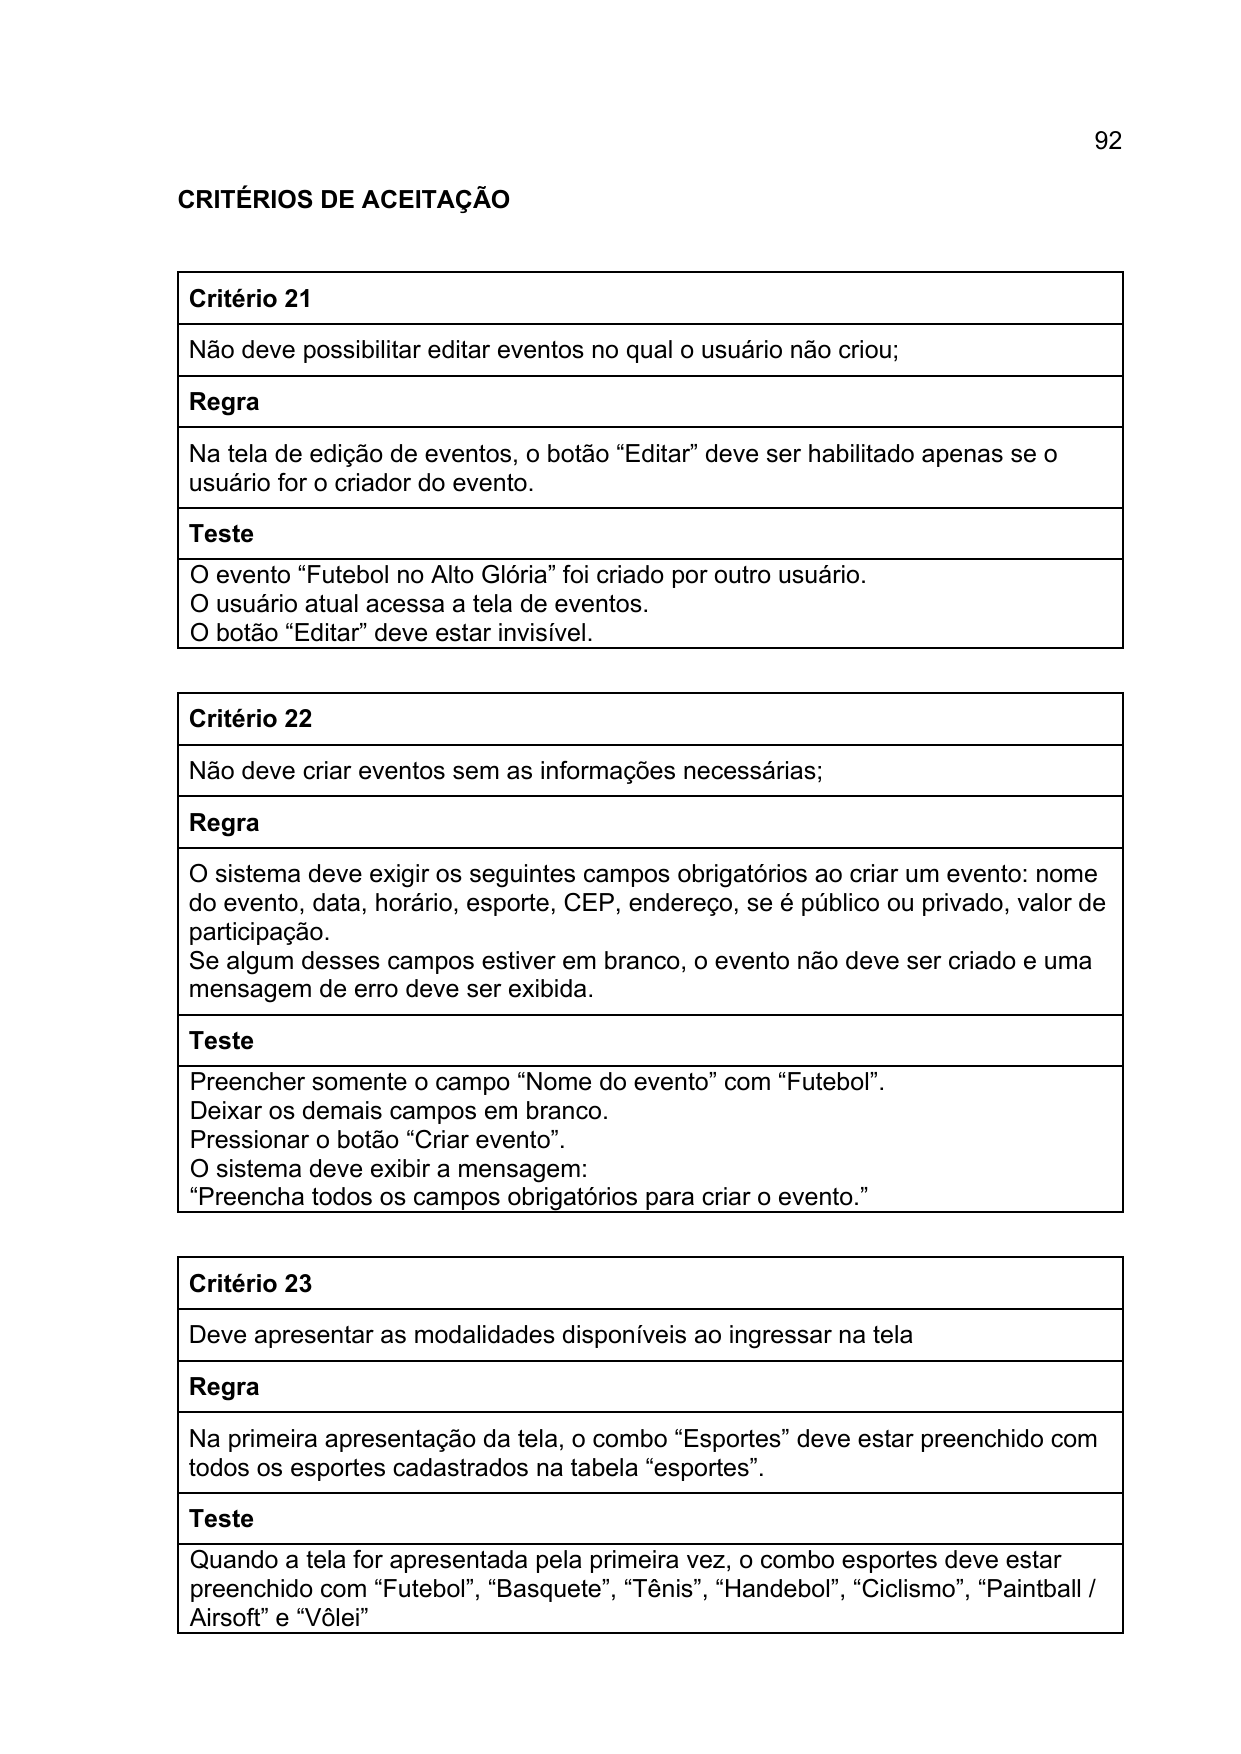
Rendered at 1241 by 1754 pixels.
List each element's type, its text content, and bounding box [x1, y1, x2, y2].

table_cell Teste [179, 1494, 1122, 1543]
table_cell O evento “Futebol no Alto Glória” foi criado por outro usuário. O usuário atual acessa a tela de eventos. O botão “Editar” deve estar invisível. [179, 560, 1122, 647]
table_cell Preencher somente o campo “Nome do evento” com “Futebol”. Deixar os demais campos em branco. Pressionar o botão “Criar evento”. O sistema deve exibir a mensagem: “Preencha todos os campos obrigatórios para criar o evento.” [179, 1067, 1122, 1211]
table_cell Não deve possibilitar editar eventos no qual o usuário não criou; [179, 325, 1122, 374]
table_cell Regra [179, 1362, 1122, 1411]
table_cell Teste [179, 1016, 1122, 1065]
table_cell Regra [179, 797, 1122, 847]
table_cell Na tela de edição de eventos, o botão “Editar” deve ser habilitado apenas se o usuário for o criador do evento. [179, 428, 1122, 507]
table_cell Quando a tela for apresentada pela primeira vez, o combo esportes deve estar preenchido com “Futebol”, “Basquete”, “Tênis”, “Handebol”, “Ciclismo”, “Paintball / Airsoft” e “Vôlei” [179, 1545, 1122, 1632]
table_cell Teste [179, 509, 1122, 558]
text CRITÉRIOS DE ACEITAÇÃO [177, 185, 1122, 214]
table_cell Deve apresentar as modalidades disponíveis ao ingressar na tela [179, 1310, 1122, 1359]
table_header Critério 23 [179, 1258, 1122, 1308]
table_cell Regra [179, 377, 1122, 426]
table_cell Não deve criar eventos sem as informações necessárias; [179, 746, 1122, 795]
table_cell Na primeira apresentação da tela, o combo “Esportes” deve estar preenchido com todos os esportes cadastrados na tabela “esportes”. [179, 1413, 1122, 1492]
table_header Critério 21 [179, 273, 1122, 323]
table_cell O sistema deve exigir os seguintes campos obrigatórios ao criar um evento: nome do evento, data, horário, esporte, CEP, endereço, se é público ou privado, valor de participação. Se algum desses campos estiver em branco, o evento não deve ser criado e uma mensagem de erro deve ser exibida. [179, 849, 1122, 1013]
table_header Critério 22 [179, 694, 1122, 743]
